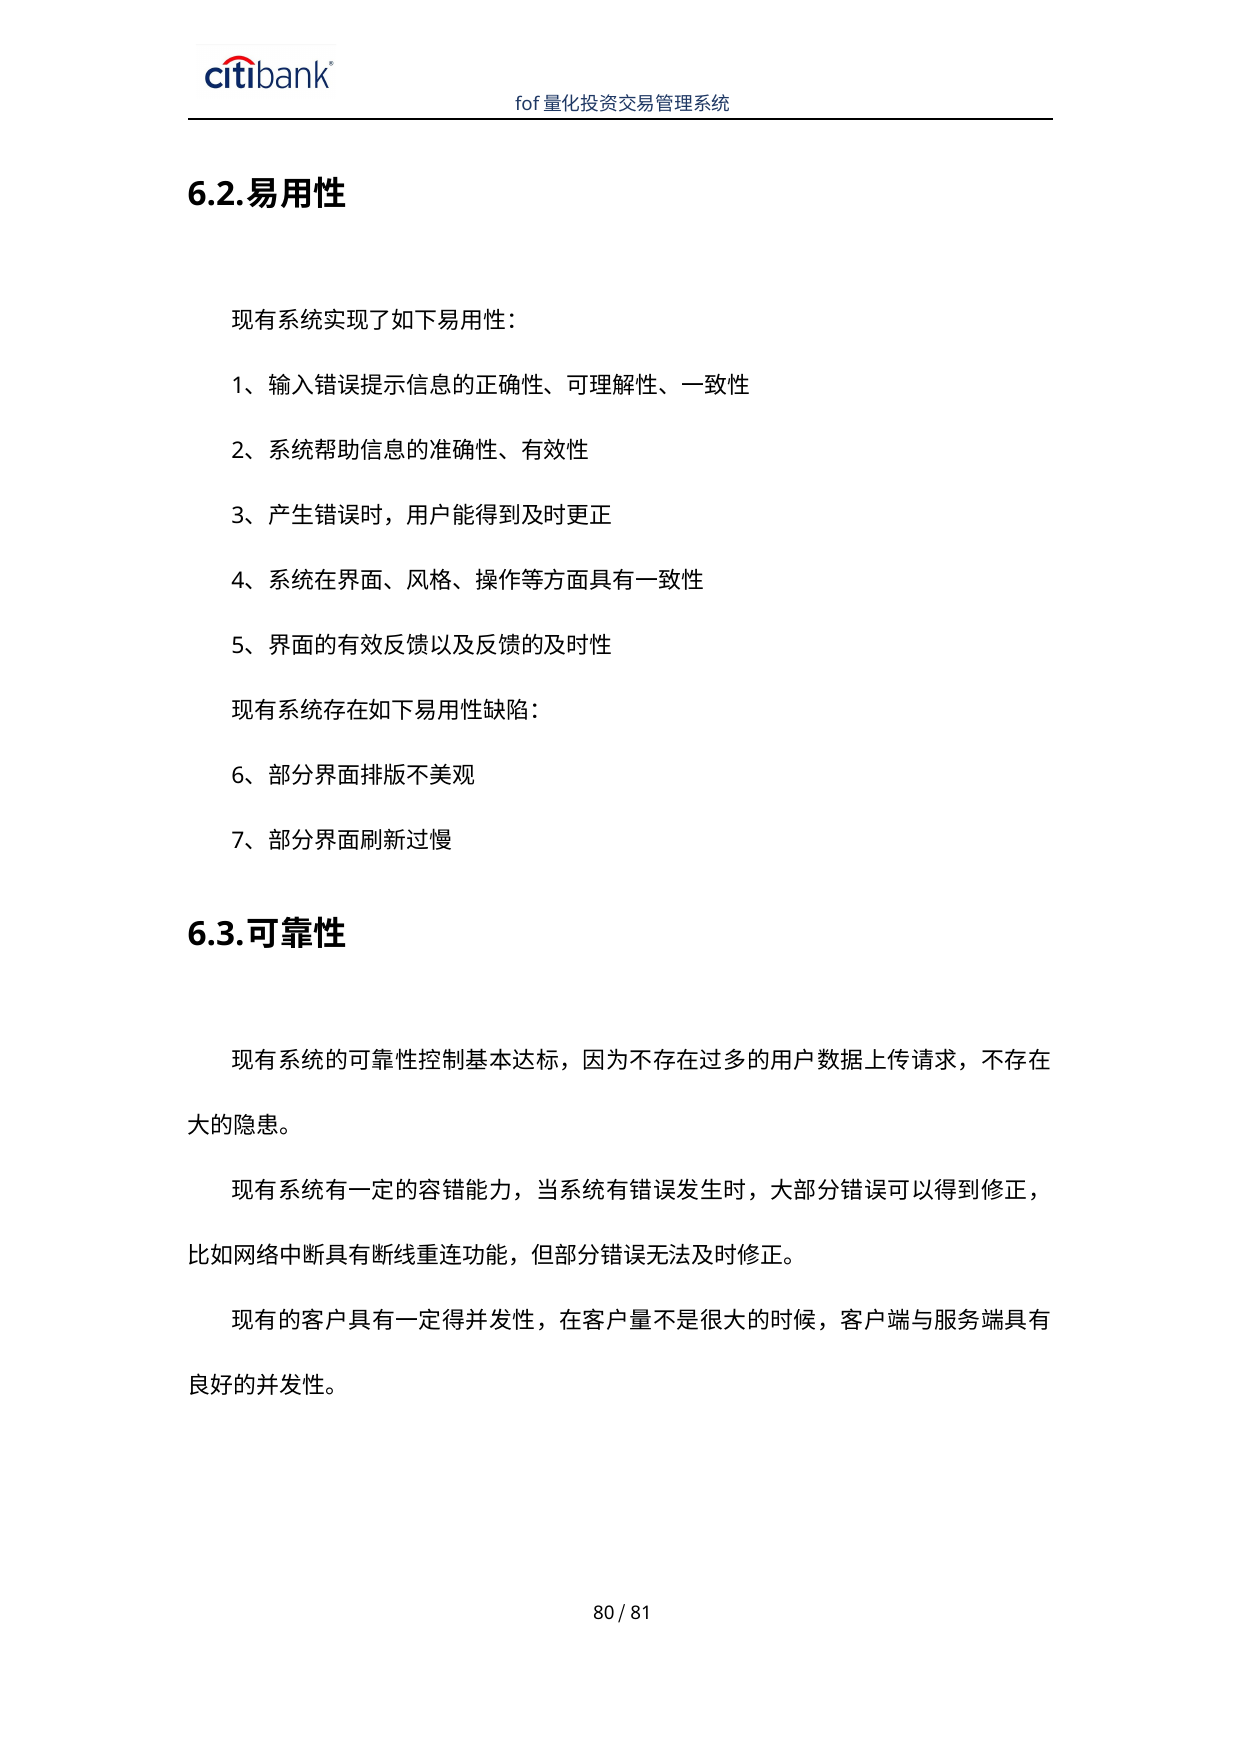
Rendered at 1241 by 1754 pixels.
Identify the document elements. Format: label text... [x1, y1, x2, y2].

text 现有系统有一定的容错能力，当系统有错误发生时，大部分错误可以得到修正，比如网络中断具有断线重连功能，但部分错误无法及时修正。 [187, 1156, 1053, 1286]
list 系统在界面、风格、操作等方面具有一致性 [231, 546, 1053, 611]
text 现有系统存在如下易用性缺陷： [231, 676, 1053, 741]
picture [195, 44, 337, 99]
text 现有系统实现了如下易用性： [231, 286, 1053, 351]
subtitle 易用性 [187, 159, 1053, 224]
list 部分界面排版不美观 [231, 741, 1053, 806]
text 现有的客户具有一定得并发性，在客户量不是很大的时候，客户端与服务端具有良好的并发性。 [187, 1286, 1053, 1416]
subtitle 可靠性 [187, 898, 1053, 963]
list 产生错误时，用户能得到及时更正 [231, 481, 1053, 546]
list 部分界面刷新过慢 [231, 806, 1053, 871]
list 输入错误提示信息的正确性、可理解性、一致性 [231, 351, 1053, 416]
list 界面的有效反馈以及反馈的及时性 [231, 611, 1053, 676]
text 现有系统的可靠性控制基本达标，因为不存在过多的用户数据上传请求，不存在大的隐患。 [187, 1026, 1053, 1156]
list 系统帮助信息的准确性、有效性 [231, 416, 1053, 481]
